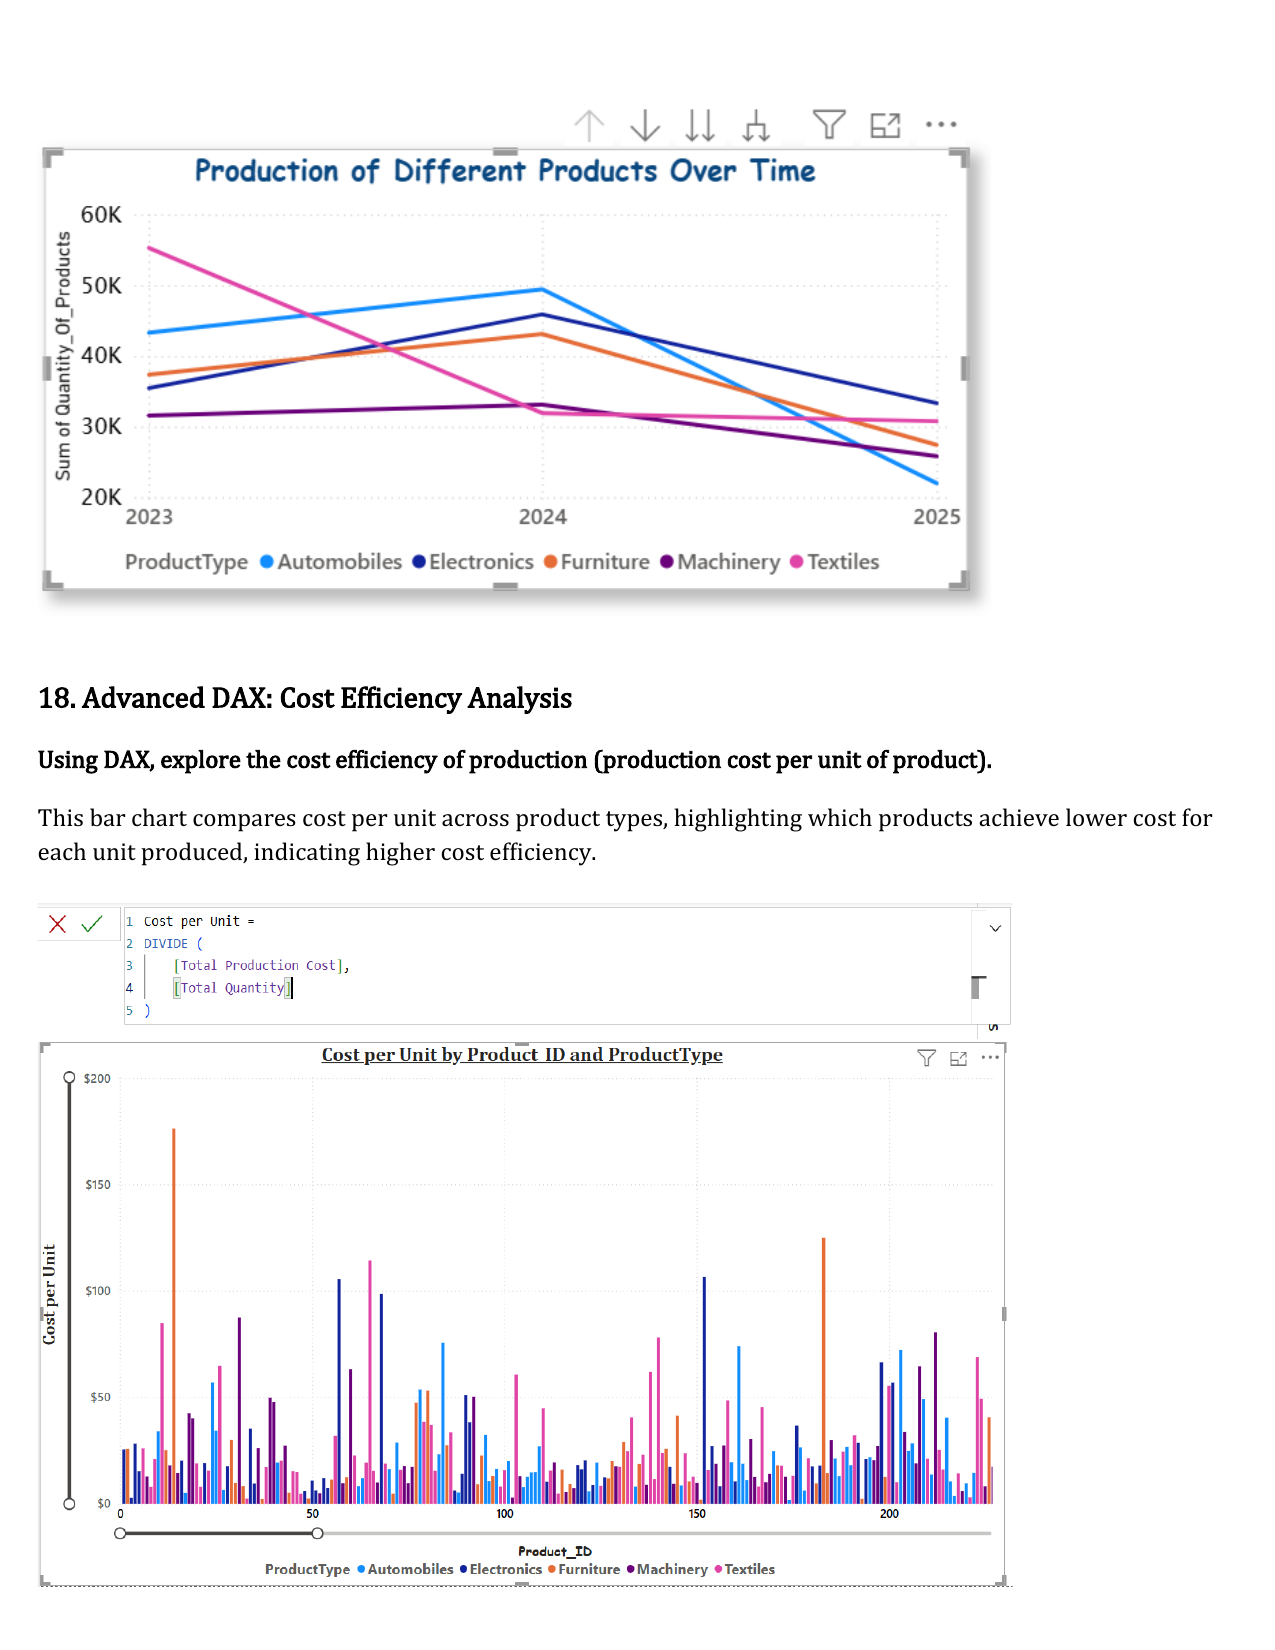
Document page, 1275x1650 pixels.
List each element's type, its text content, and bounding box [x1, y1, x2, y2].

picture [37, 105, 992, 617]
text This bar chart compares cost per unit across product types, highlighting which products achieve lower cost for each unit produced, indicating higher cost efficiency. [37, 802, 1237, 865]
picture [37, 903, 1013, 1039]
text Using DAX, explore the cost efficiency of production (production cost per unit of product). [37, 744, 1237, 773]
subtitle 18. Advanced DAX: Cost Efficiency Analysis [37, 679, 1237, 714]
picture [37, 1042, 1013, 1587]
